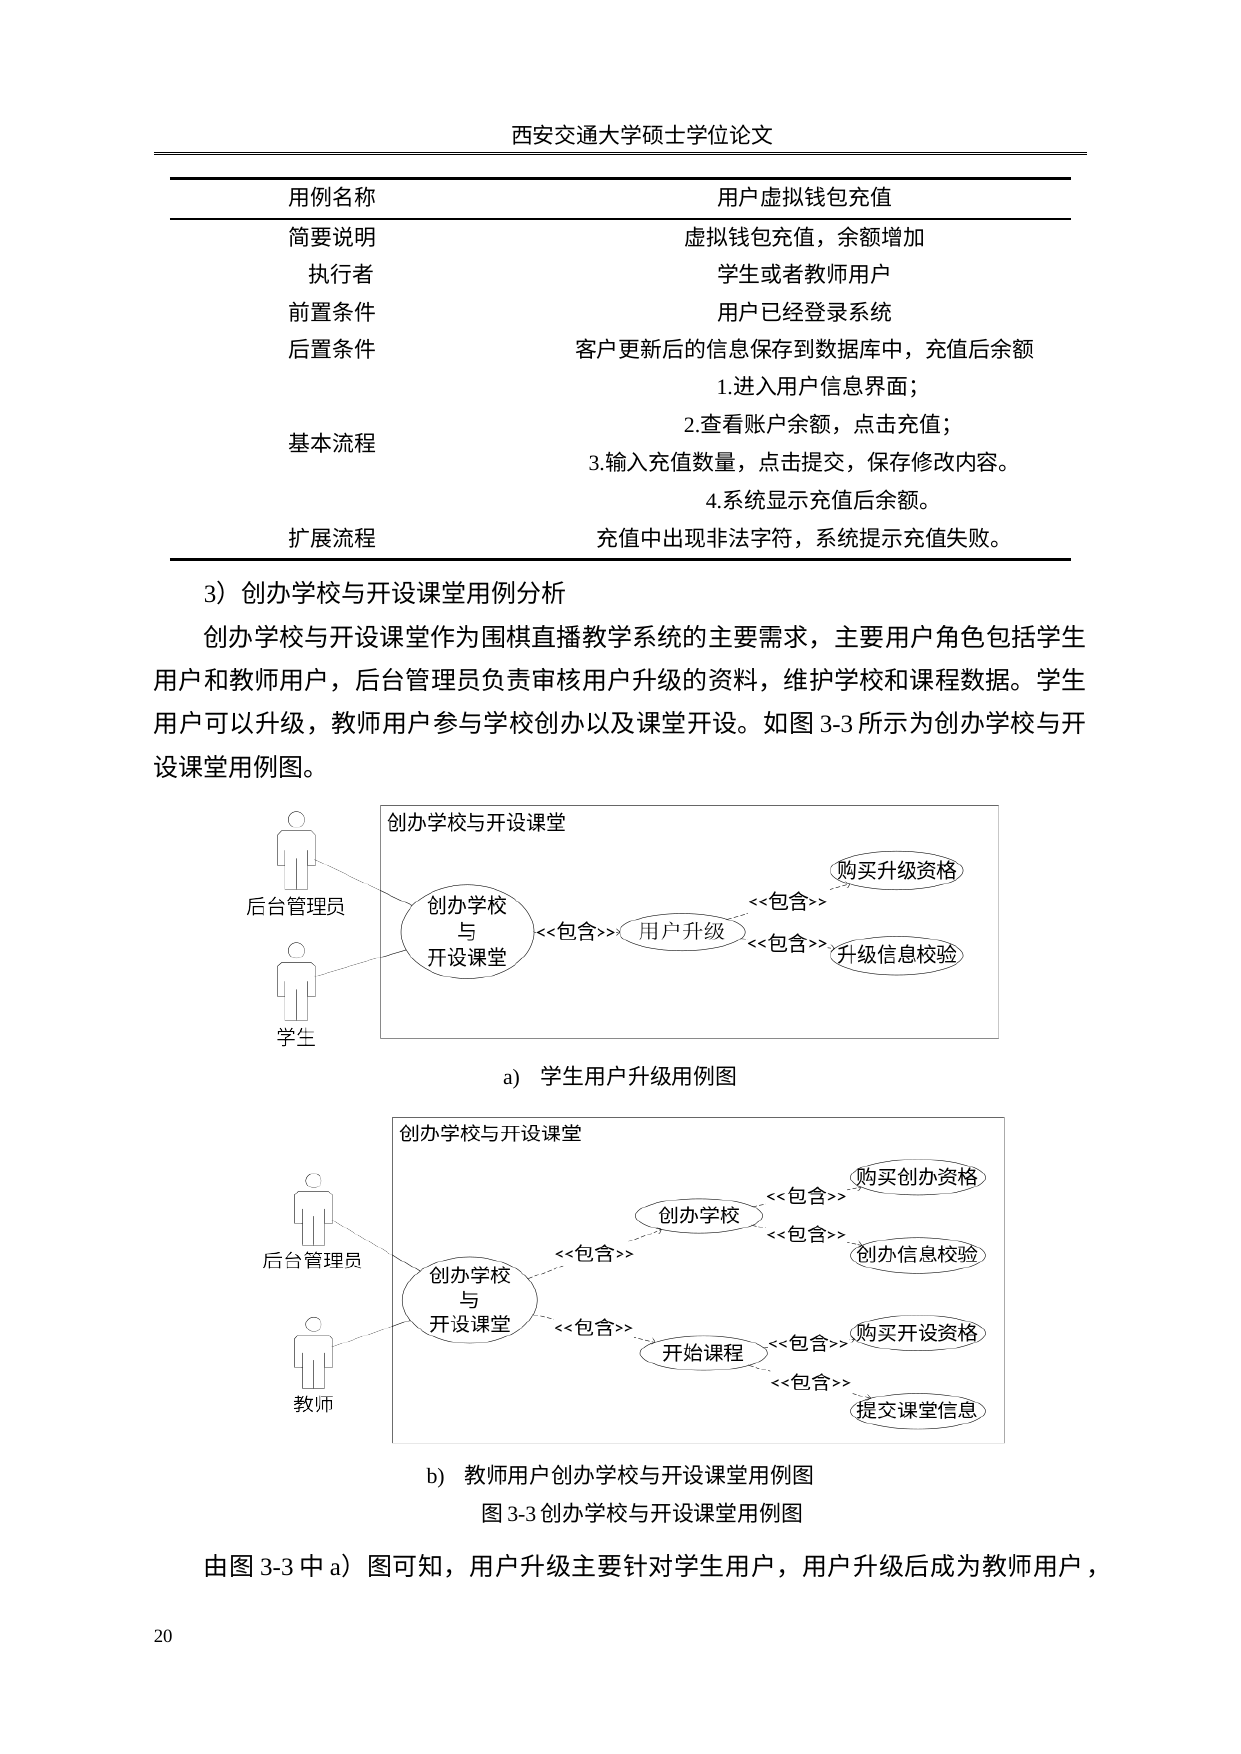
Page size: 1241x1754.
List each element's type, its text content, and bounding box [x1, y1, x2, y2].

table_cell 简要说明 [170, 220, 494, 257]
table_cell 充值中出现非法字符，系统提示充值失败。 [495, 521, 1071, 558]
table_cell 用户已经登录系统 [495, 295, 1071, 332]
text 创办学校与开设课堂作为围棋直播教学系统的主要需求，主要用户角色包括学生用户和教师用户，后台管理员负责审核用户升级的资料，维护学校和课程数据。学生用户可以升级，教师用户参与学校创办以及课堂开设。如图3-3所示为创办学校与开设课堂用例图。 [153, 617, 1087, 783]
table_cell 基本流程 [170, 369, 494, 521]
table_cell 后置条件 [170, 332, 494, 369]
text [153, 1546, 1087, 1582]
table_cell 扩展流程 [170, 521, 494, 558]
table_cell 学生或者教师用户 [495, 257, 1071, 294]
table_cell 前置条件 [170, 295, 494, 332]
table_cell 虚拟钱包充值，余额增加 [495, 220, 1071, 257]
text 3）创办学校与开设课堂用例分析 [153, 573, 1087, 610]
text 图3-3创办学校与开设课堂用例图 [153, 1496, 1087, 1527]
table_cell 客户更新后的信息保存到数据库中，充值后余额 [495, 332, 1071, 369]
list 教师用户创办学校与开设课堂用例图 [153, 1458, 1087, 1489]
table_header 用户虚拟钱包充值 [495, 180, 1071, 218]
list 学生用户升级用例图 [153, 1056, 1087, 1452]
table_cell 1.进入用户信息界面； 2.查看账户余额，点击充值； 3.输入充值数量，点击提交，保存修改内容。 4.系统显示充值后余额。 [495, 369, 1071, 521]
table_cell 执行者 [170, 257, 494, 294]
table_header 用例名称 [170, 180, 494, 218]
